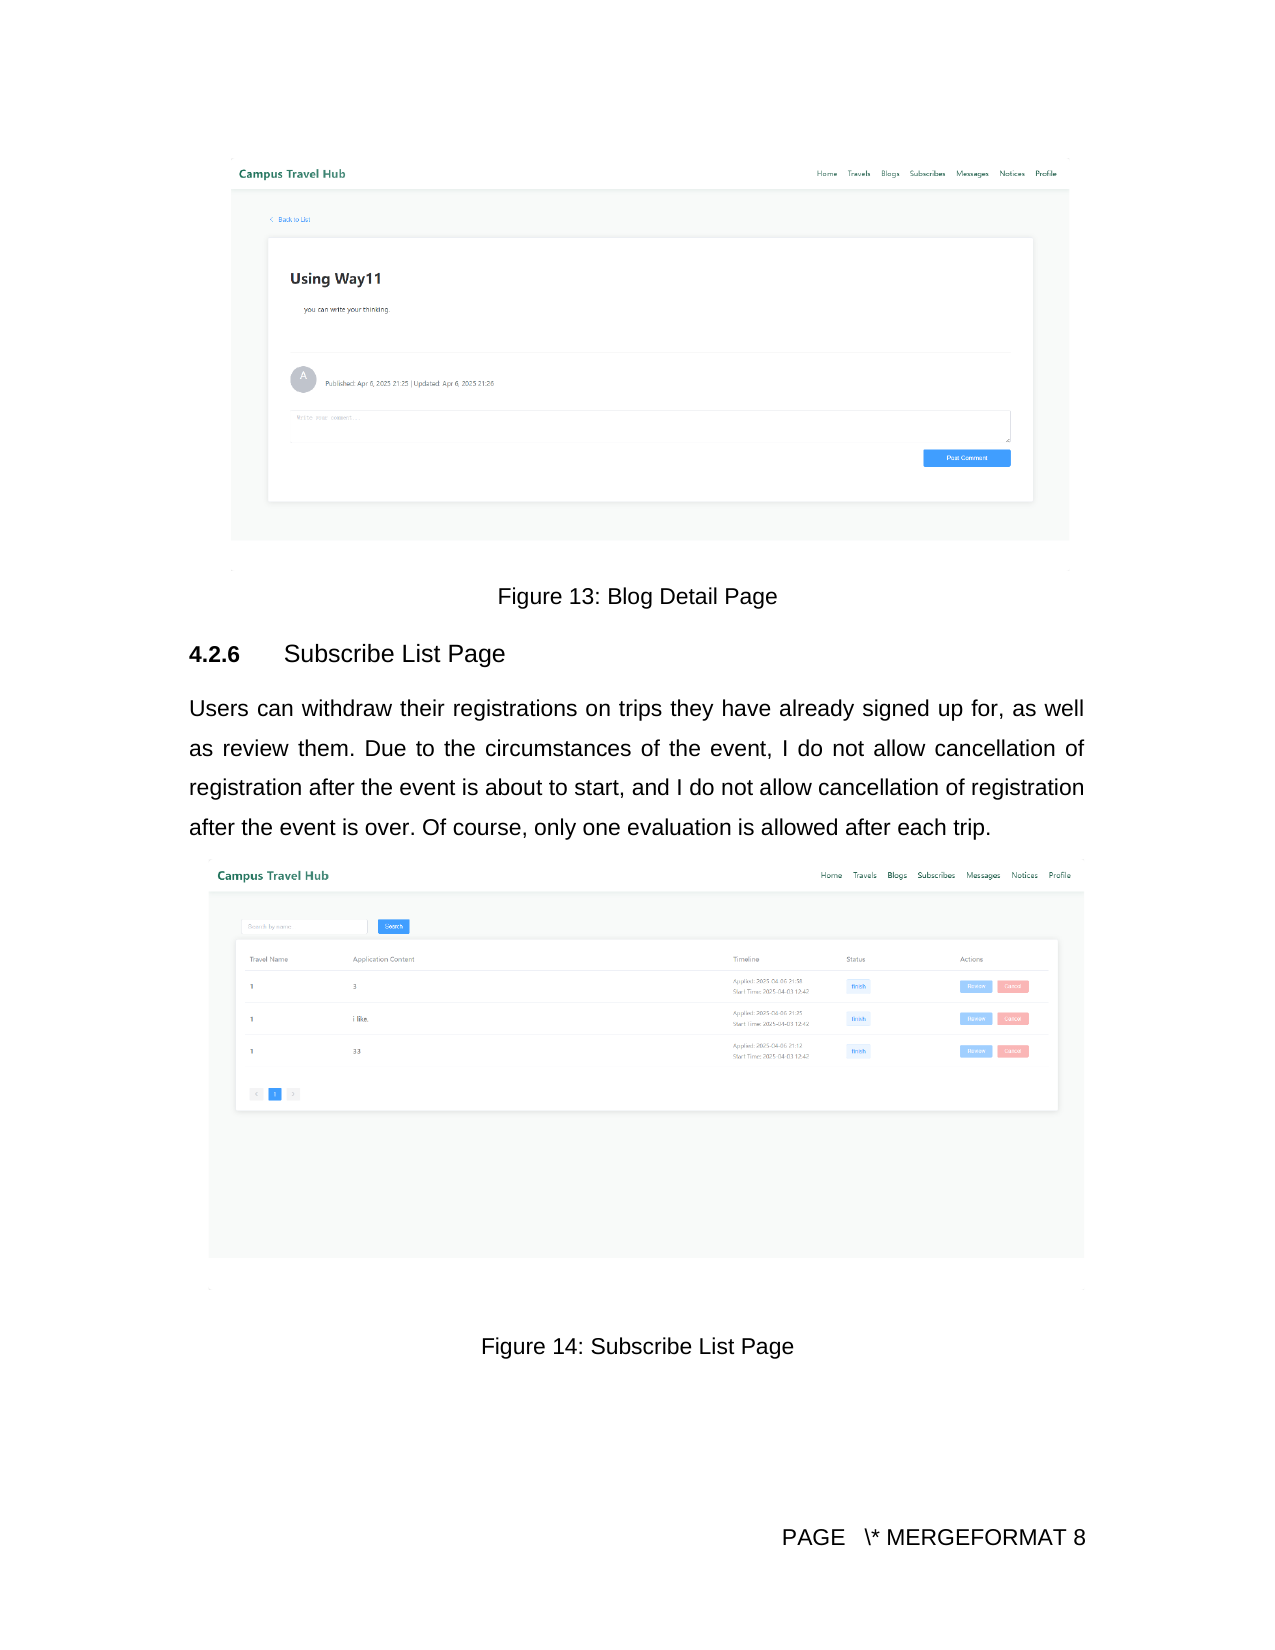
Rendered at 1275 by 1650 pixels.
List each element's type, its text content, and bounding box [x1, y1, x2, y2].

picture [208, 859, 1085, 1290]
picture [231, 158, 1070, 571]
subtitle Subscribe List Page [189, 639, 1086, 668]
text Users can withdraw their registrations on trips they have already signed up for, as well as review them. Due to the circumstances of the event, I do not allow cancellation of registration after the event is about to start, and I do not allow cancellation of registration after the event is over. Of course, only one evaluation is allowed after each trip. [189, 695, 1086, 840]
